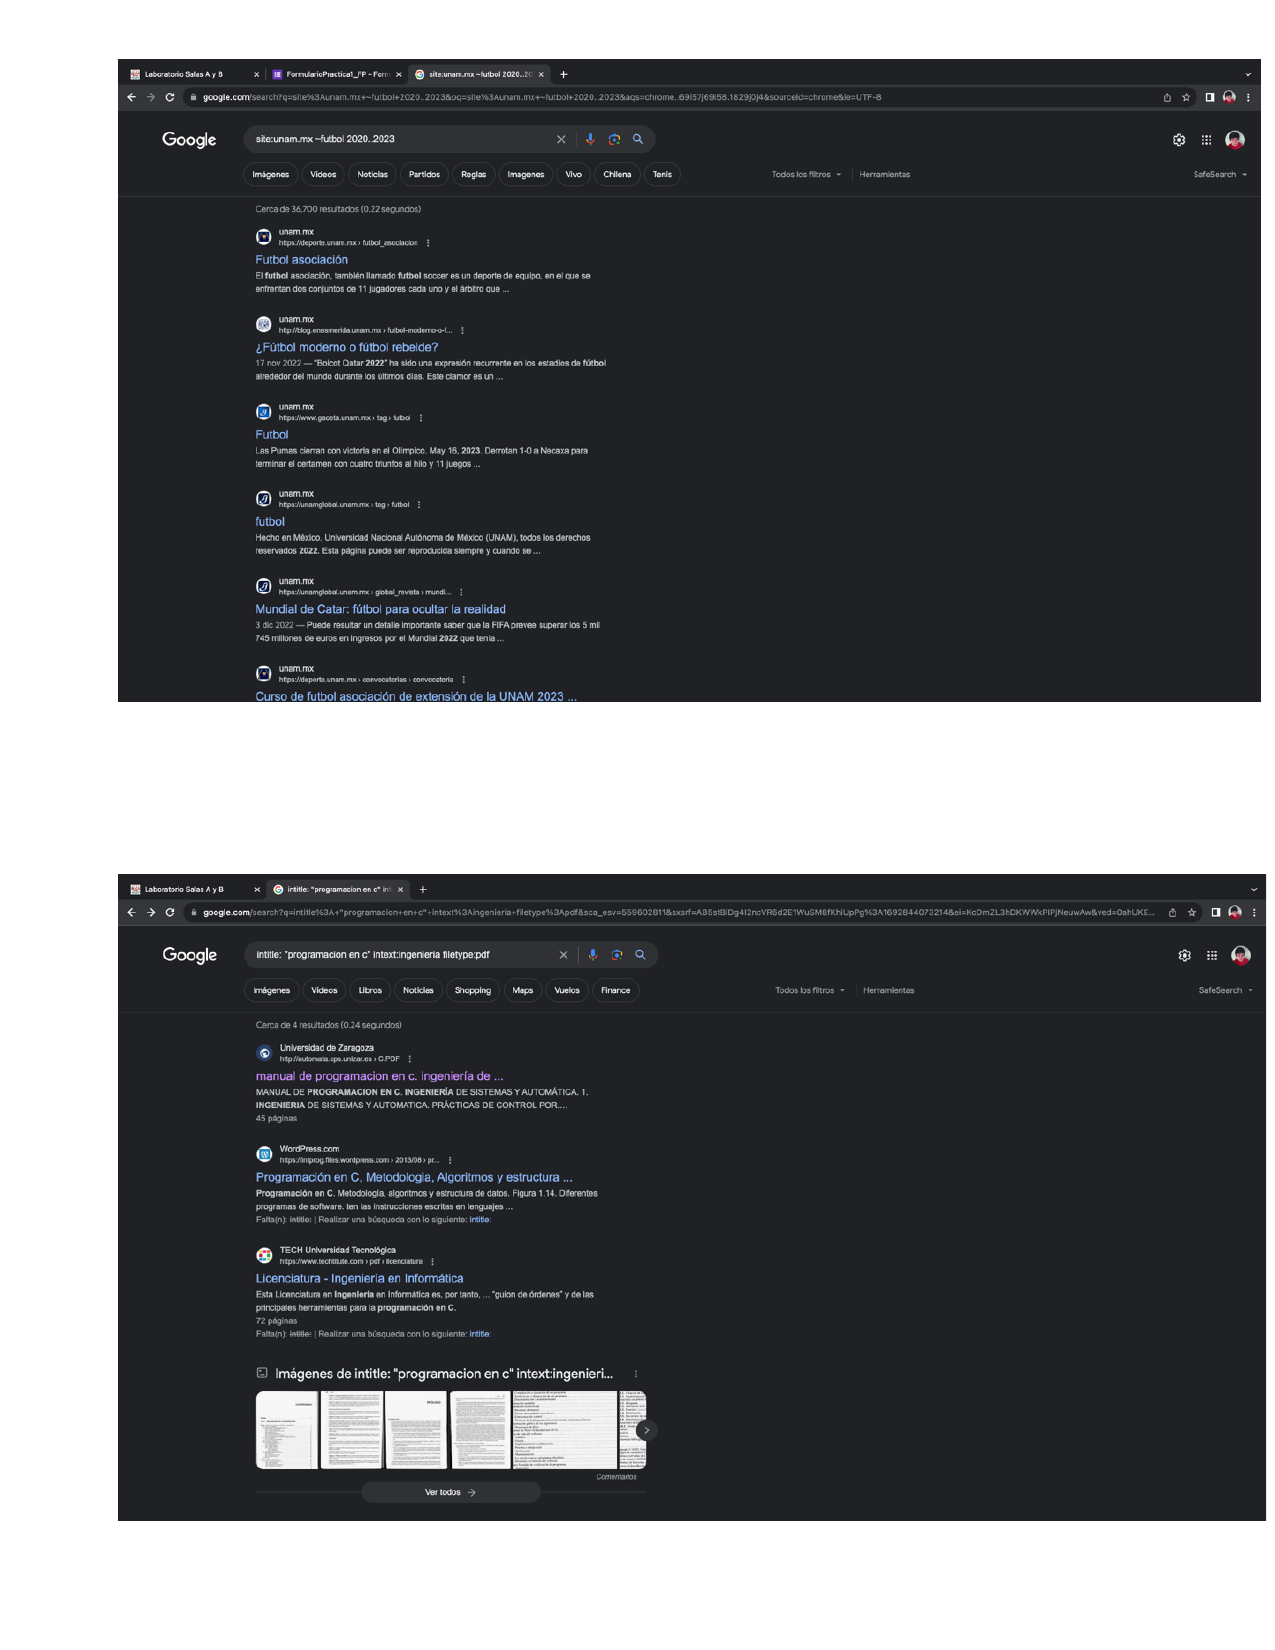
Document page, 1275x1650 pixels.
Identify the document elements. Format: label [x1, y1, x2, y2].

picture [118, 874, 1267, 1521]
picture [118, 59, 1261, 702]
